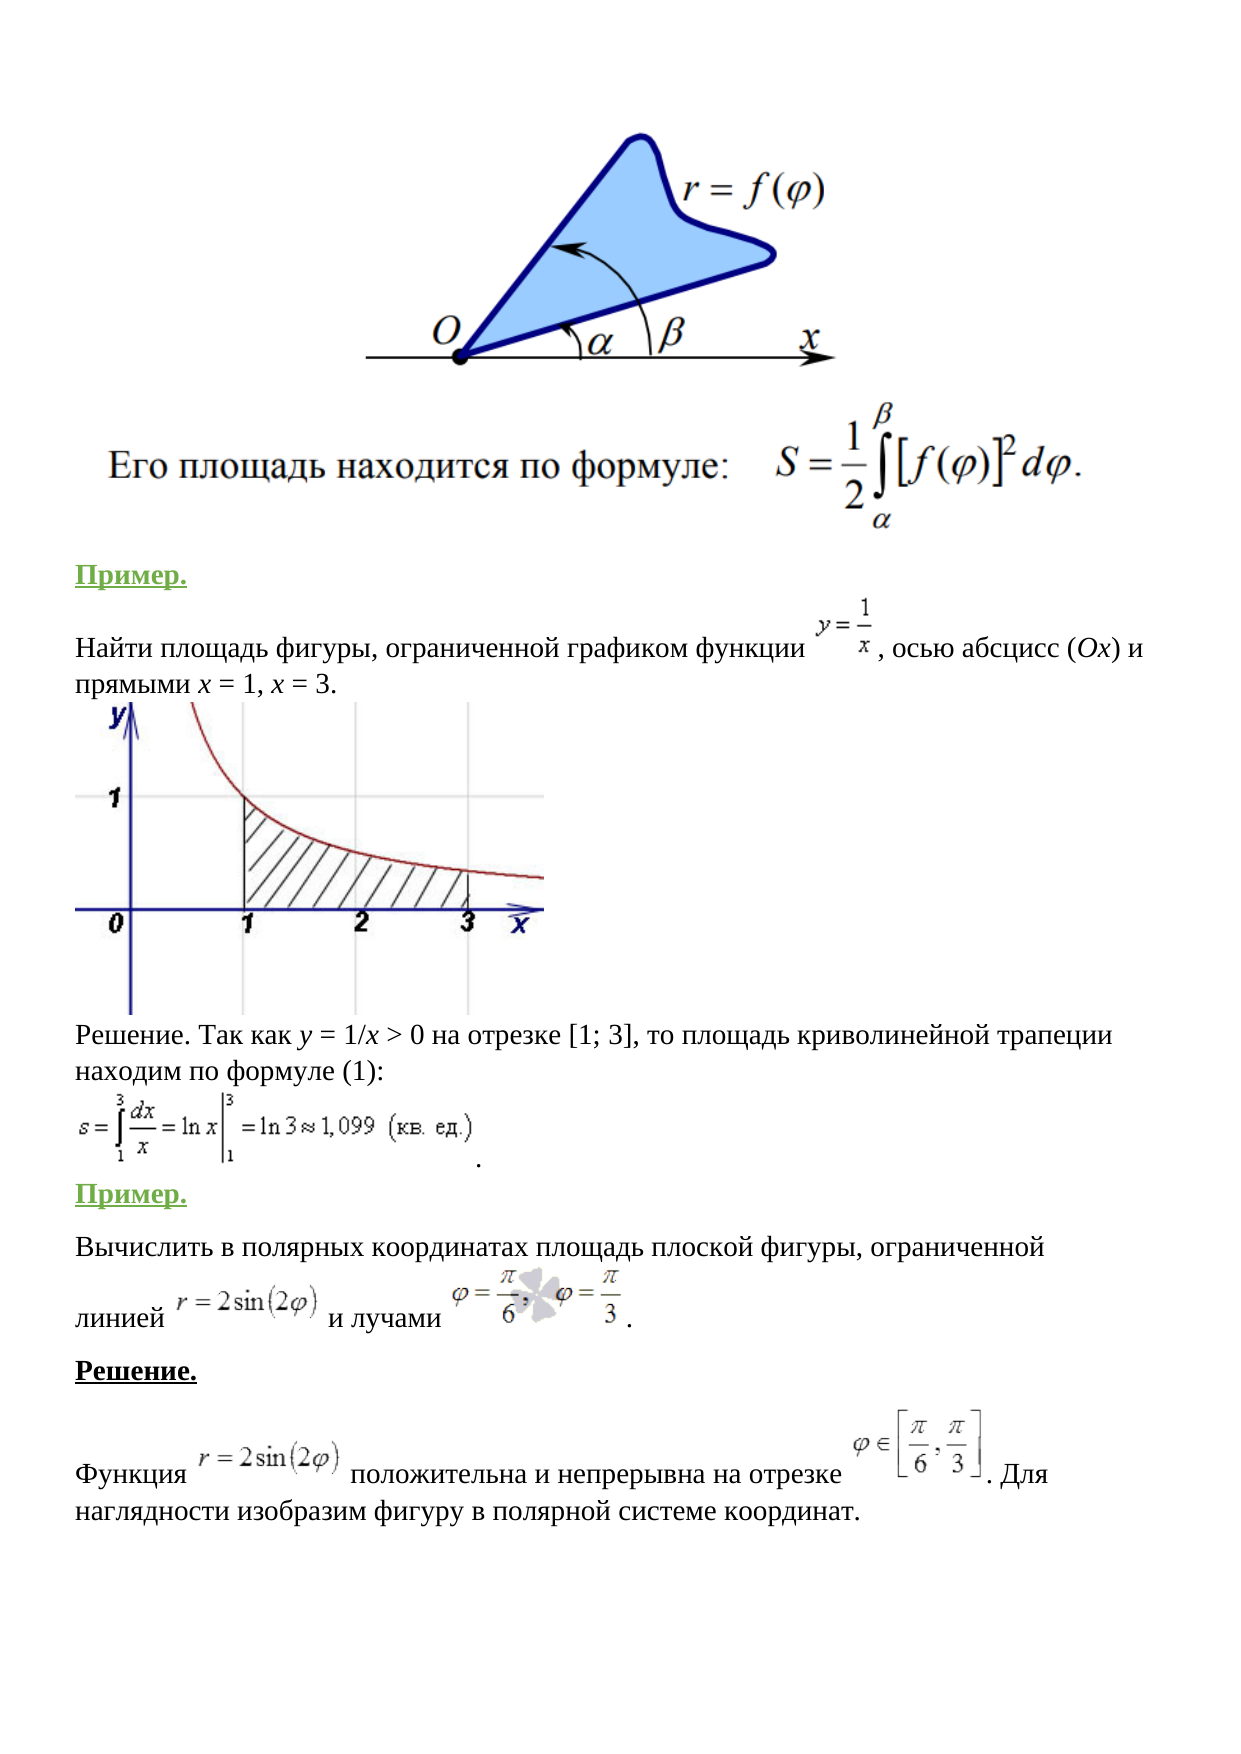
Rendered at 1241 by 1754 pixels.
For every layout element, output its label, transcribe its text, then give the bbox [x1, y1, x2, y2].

picture [75, 1089, 476, 1168]
text Найти площадь фигуры, ограниченной графиком функции , осью абсцисс (Ox) и прямыми x = 1, x = 3. [75, 593, 1165, 699]
picture [194, 1433, 343, 1484]
text Пример. [75, 557, 1165, 590]
text Пример. [75, 1176, 1165, 1209]
picture [75, 702, 544, 1015]
text Решение. Так как y = 1/x > 0 на отрезке [1; 3], то площадь криволинейной трапеции находим по формуле (1): [75, 1017, 1165, 1086]
picture [813, 593, 878, 657]
text Решение. [75, 1353, 1165, 1387]
picture [849, 1405, 986, 1484]
text Функция положительна и непрерывна на отрезке . Для наглядности изобразим фигуру в полярной системе координат. [75, 1406, 1165, 1526]
picture [448, 1265, 626, 1328]
picture [75, 75, 1166, 538]
text Вычислить в полярных координатах площадь плоской фигуры, ограниченной линией и лучами . [75, 1229, 1165, 1334]
picture [172, 1277, 321, 1328]
